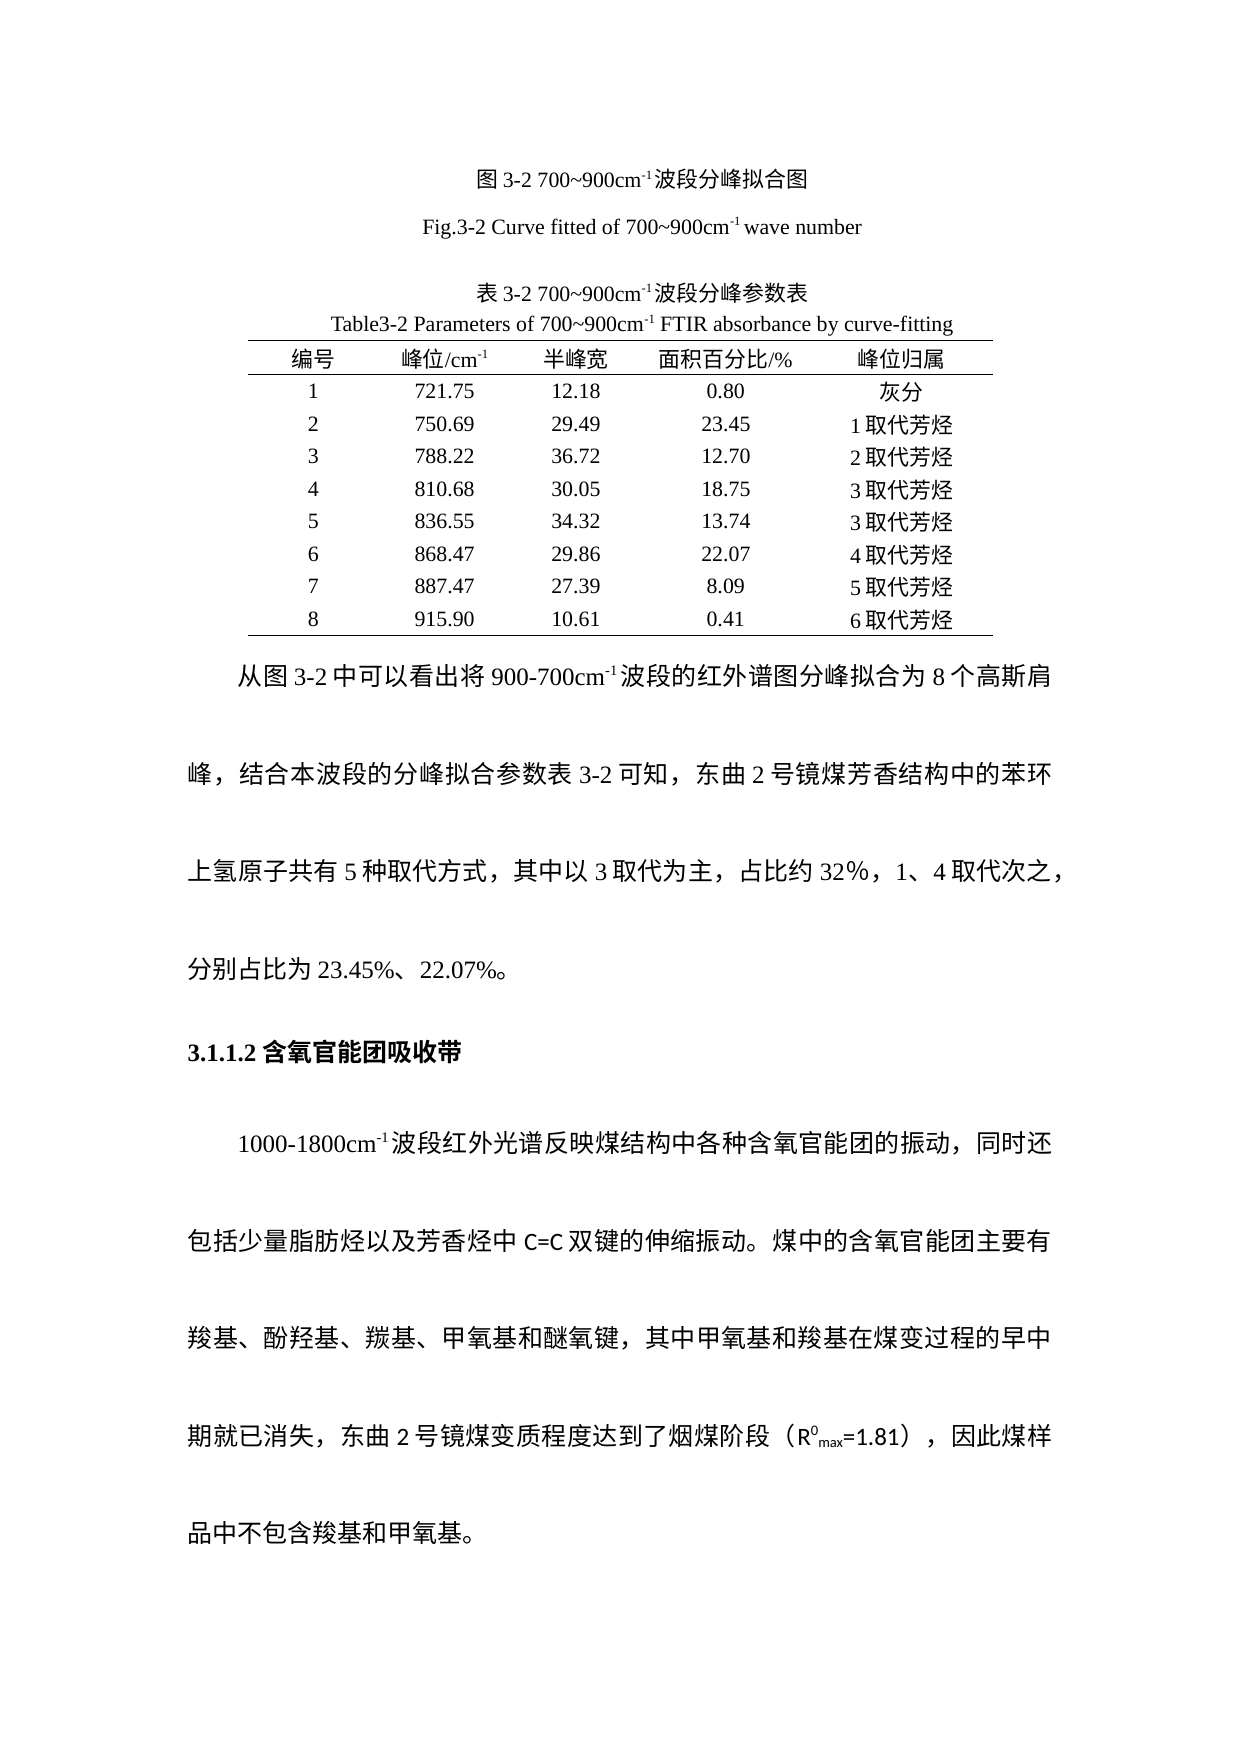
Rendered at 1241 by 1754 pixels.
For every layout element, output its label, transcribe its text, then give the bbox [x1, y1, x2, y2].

table_cell 4 [248, 473, 379, 505]
table_header 峰位/cm-1 [379, 341, 510, 374]
table_cell 6取代芳烃 [810, 603, 993, 635]
text Fig.3-2 Curve fitted of 700~900cm-1 wave number [187, 210, 1053, 243]
table_cell 6 [248, 538, 379, 570]
table_cell 788.22 [379, 440, 510, 472]
table_cell 18.75 [641, 473, 810, 505]
table_cell 27.39 [510, 570, 641, 602]
table_cell 721.75 [379, 375, 510, 407]
table_cell 4取代芳烃 [810, 538, 993, 570]
table_cell 887.47 [379, 570, 510, 602]
table_cell 12.18 [510, 375, 641, 407]
text 表3-2 700~900cm-1波段分峰参数表 [187, 275, 1053, 308]
table_cell 868.47 [379, 538, 510, 570]
table_cell 10.61 [510, 603, 641, 635]
text 3.1.1.2 含氧官能团吸收带 [187, 1018, 1053, 1083]
text Table3-2 Parameters of 700~900cm-1 FTIR absorbance by curve-fitting [187, 308, 1053, 340]
table_cell 2取代芳烃 [810, 440, 993, 472]
table_cell 34.32 [510, 505, 641, 537]
table_cell 8 [248, 603, 379, 635]
table_cell 836.55 [379, 505, 510, 537]
text 1000-1800cm-1波段红外光谱反映煤结构中各种含氧官能团的振动，同时还包括少量脂肪烃以及芳香烃中C=C双键的伸缩振动。煤中的含氧官能团主要有羧基、酚羟基、羰基、甲氧基和醚氧键，其中甲氧基和羧基在煤变过程的早中期就已消失，东曲2号镜煤变质程度达到了烟煤阶段（R0max=1.81），因此煤样品中不包含羧基和甲氧基。 [187, 1109, 1053, 1564]
table_cell 3 [248, 440, 379, 472]
table_cell 3取代芳烃 [810, 505, 993, 537]
table_cell 36.72 [510, 440, 641, 472]
table_cell 29.86 [510, 538, 641, 570]
table_cell 23.45 [641, 408, 810, 440]
table_cell 915.90 [379, 603, 510, 635]
table_header 峰位归属 [810, 341, 993, 374]
table_cell 灰分 [810, 375, 993, 407]
text 图3-2 700~900cm-1波段分峰拟合图 [187, 162, 1053, 194]
table_cell 7 [248, 570, 379, 602]
table_cell 2 [248, 408, 379, 440]
table_cell 810.68 [379, 473, 510, 505]
text 从图3-2中可以看出将900-700cm-1波段的红外谱图分峰拟合为8个高斯肩峰，结合本波段的分峰拟合参数表3-2可知，东曲2号镜煤芳香结构中的苯环上氢原子共有5种取代方式，其中以3取代为主，占比约32％，1、4取代次之，分别占比为23.45%、22.07%。 [187, 642, 1053, 1000]
table_cell 1取代芳烃 [810, 408, 993, 440]
table_cell 0.80 [641, 375, 810, 407]
table_cell 750.69 [379, 408, 510, 440]
table_cell 5取代芳烃 [810, 570, 993, 602]
table_cell 5 [248, 505, 379, 537]
table_cell 13.74 [641, 505, 810, 537]
table_header 面积百分比/% [641, 341, 810, 374]
table_cell 12.70 [641, 440, 810, 472]
table_cell 0.41 [641, 603, 810, 635]
table_cell 3取代芳烃 [810, 473, 993, 505]
table_cell 30.05 [510, 473, 641, 505]
table_cell 29.49 [510, 408, 641, 440]
table_cell 1 [248, 375, 379, 407]
table_cell 22.07 [641, 538, 810, 570]
table_header 半峰宽 [510, 341, 641, 374]
table_cell 8.09 [641, 570, 810, 602]
table_header 编号 [248, 341, 379, 374]
